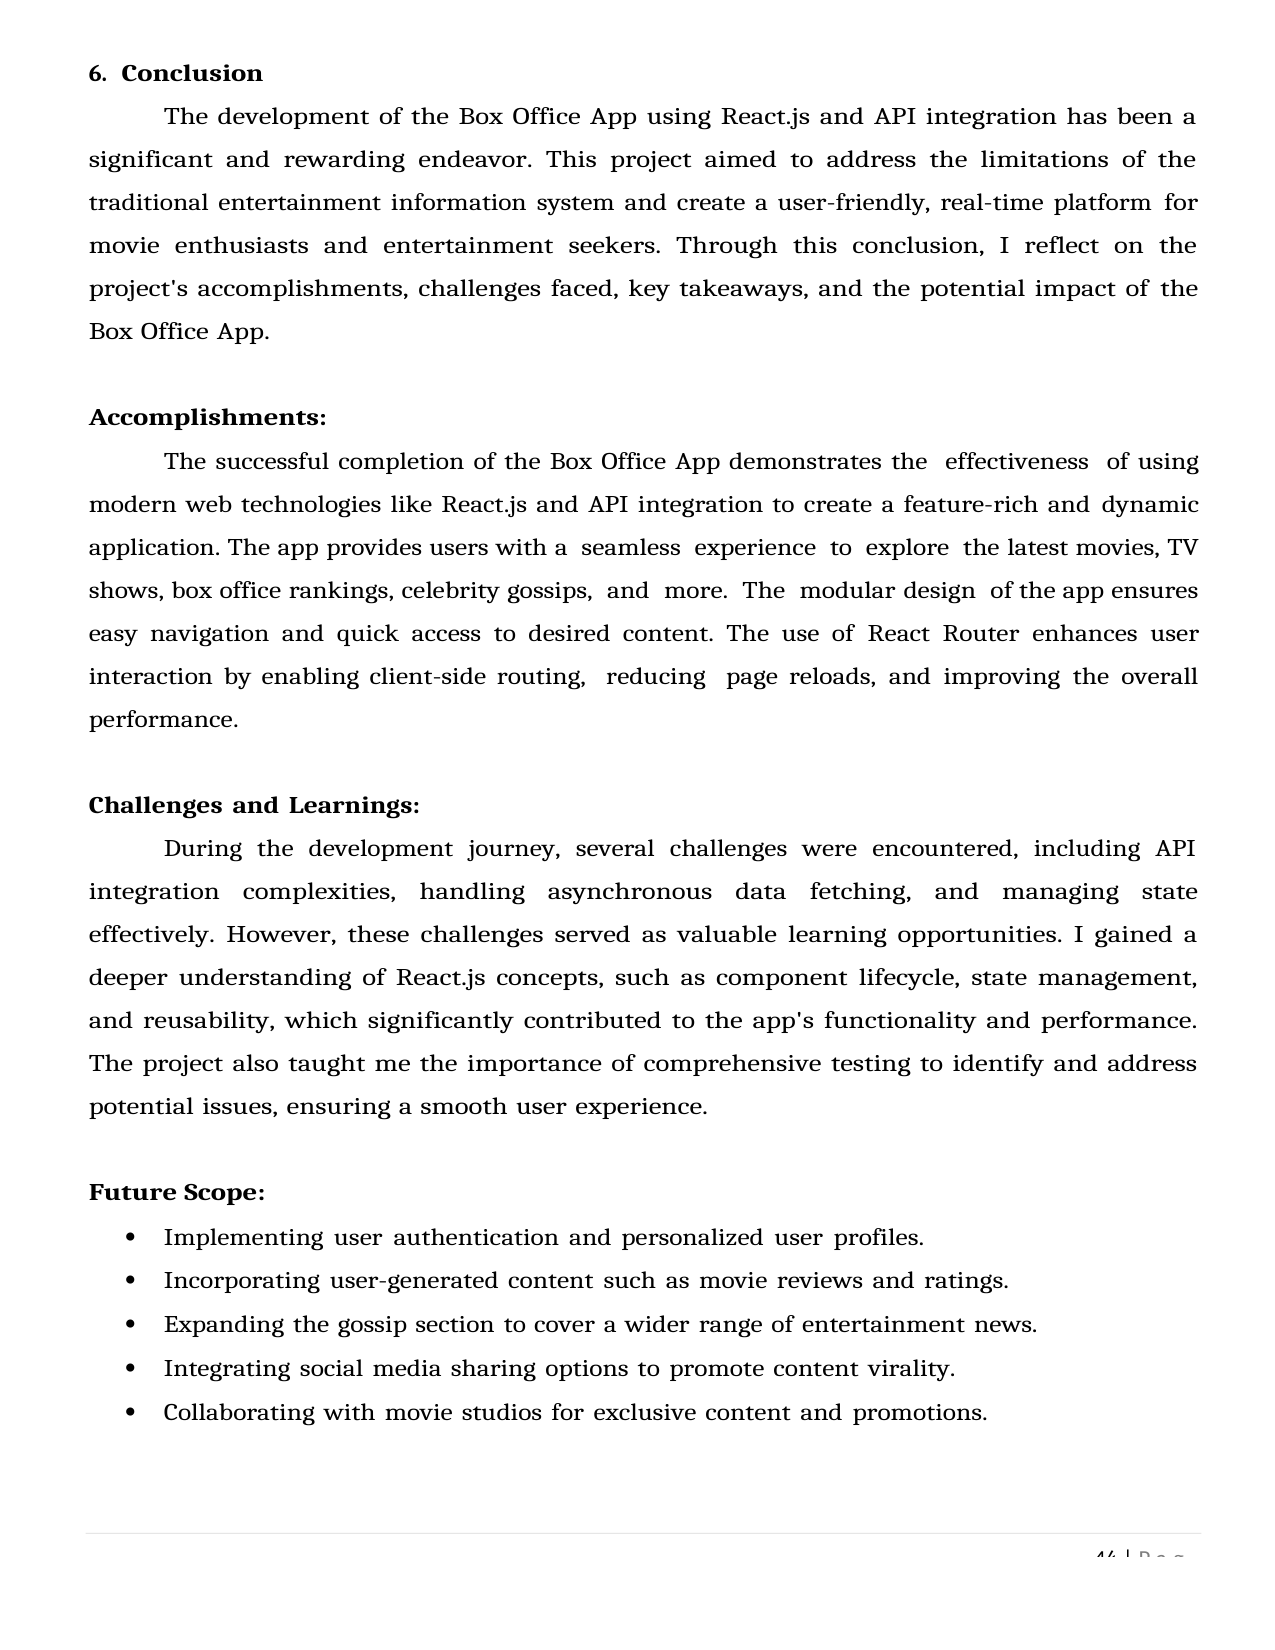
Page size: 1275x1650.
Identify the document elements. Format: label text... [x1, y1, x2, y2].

text The development of the Box Office App using React.js and API integration has been a significant and rewarding endeavor. This project aimed to address the limitations of the traditional entertainment information system and create a user-friendly, real-time platform for movie enthusiasts and entertainment seekers. Through this conclusion, I reflect on the project's accomplishments, challenges faced, key takeaways, and the potential impact of the Box Office App. [88, 103, 1198, 346]
text The successful completion of the Box Office App demonstrates the effectiveness of using modern web technologies like React.js and API integration to create a feature-rich and dynamic application. The app provides users with a seamless experience to explore the latest movies, TV shows, box office rankings, celebrity gossips, and more. The modular design of the app ensures easy navigation and quick access to desired content. The use of React Router enhances user interaction by enabling client-side routing, reducing page reloads, and improving the overall performance. [88, 448, 1199, 733]
subtitle Accomplishments: [88, 404, 1242, 432]
subtitle Future Scope: [88, 1179, 1242, 1207]
list Integrating social media sharing options to promote content virality. [126, 1355, 1242, 1383]
list Implementing user authentication and personalized user profiles. [126, 1223, 1242, 1251]
list Collaborating with movie studios for exclusive content and promotions. [126, 1399, 1242, 1427]
list Expanding the gossip section to cover a wider range of entertainment news. [126, 1311, 1242, 1339]
text During the development journey, several challenges were encountered, including API integration complexities, handling asynchronous data fetching, and managing state effectively. However, these challenges served as valuable learning opportunities. I gained a deeper understanding of React.js concepts, such as component lifecycle, state management, and reusability, which significantly contributed to the app's functionality and performance. The project also taught me the importance of comprehensive testing to identify and address potential issues, ensuring a smooth user experience. [88, 835, 1198, 1121]
subtitle Challenges and Learnings: [88, 792, 1242, 819]
list Incorporating user-generated content such as movie reviews and ratings. [126, 1267, 1242, 1295]
subtitle Conclusion [88, 60, 1242, 87]
